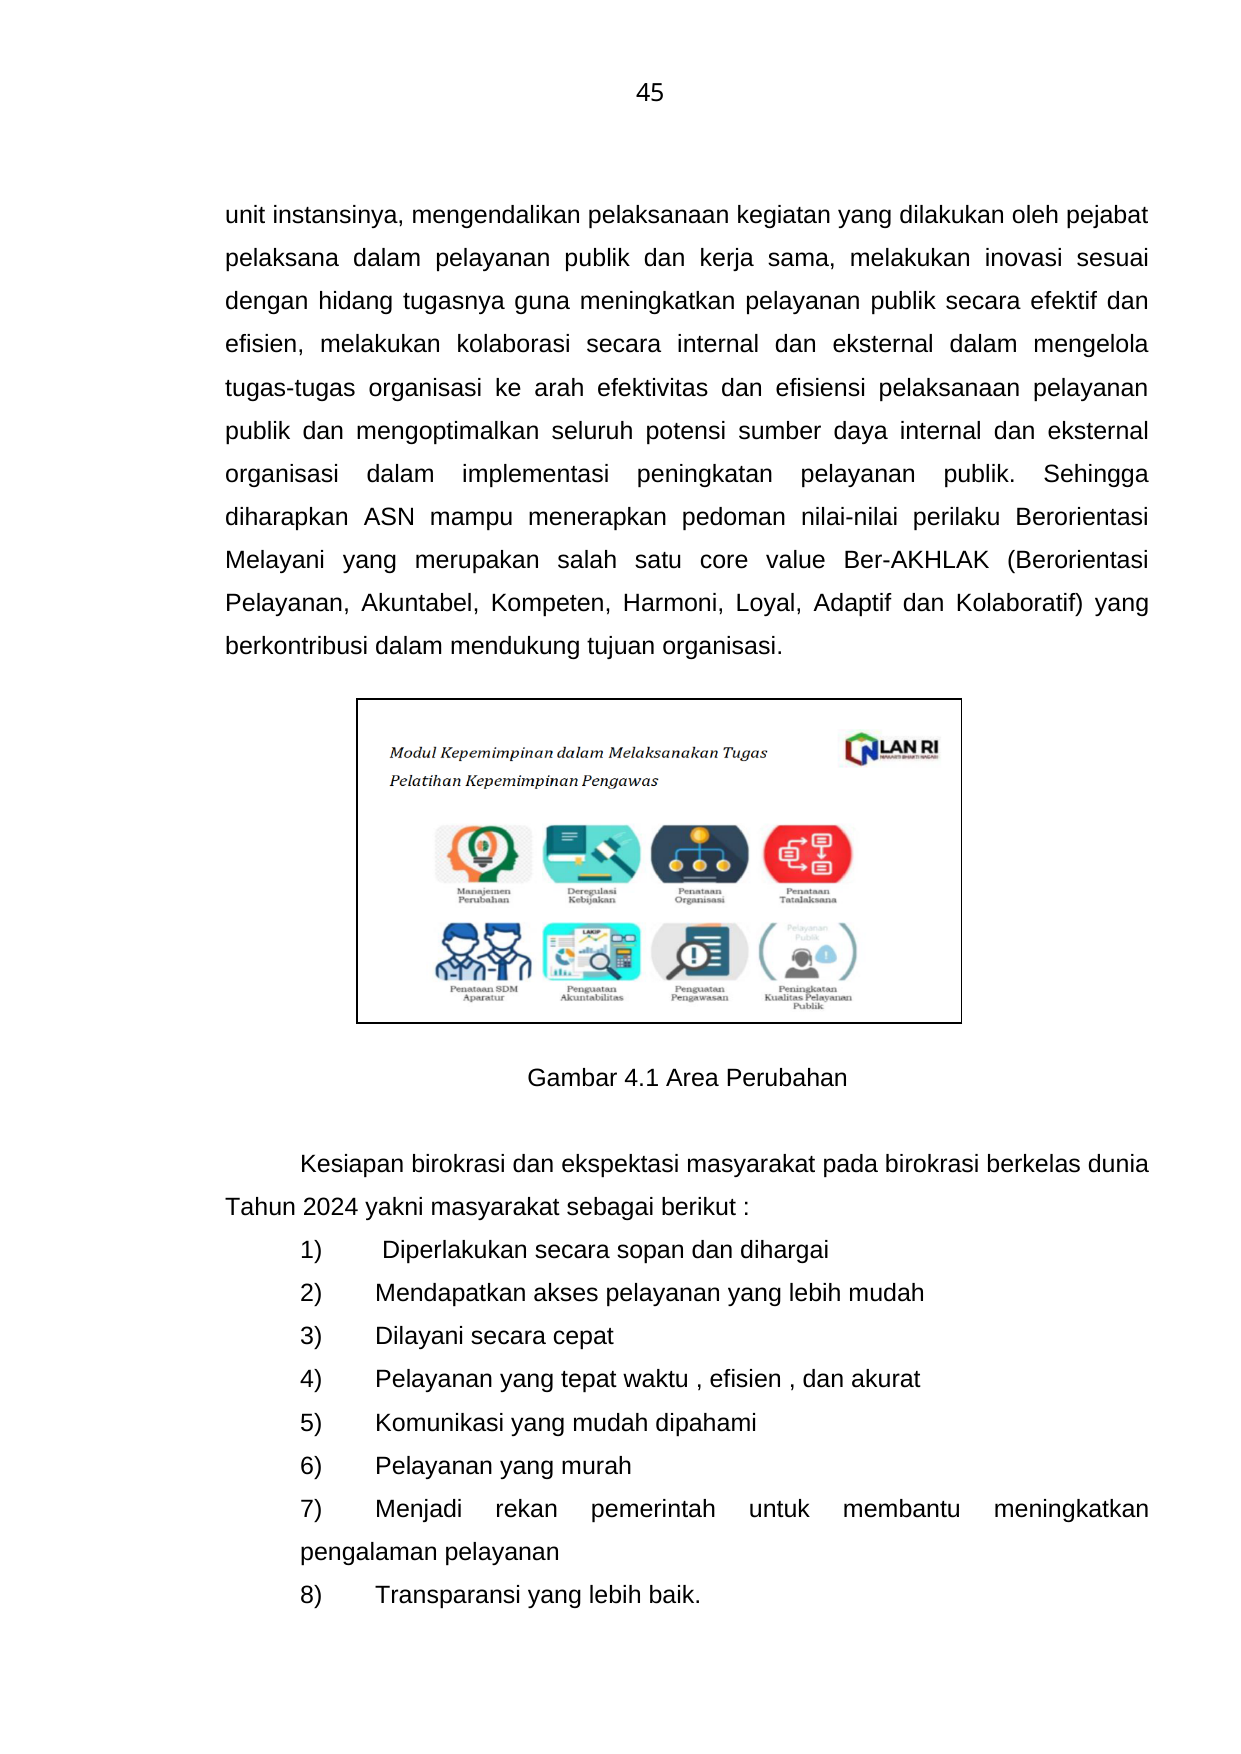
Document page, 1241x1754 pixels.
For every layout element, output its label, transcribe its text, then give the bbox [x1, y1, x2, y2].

text 1) Diperlakukan secara sopan dan dihargai [300, 1235, 1150, 1264]
text 2) Mendapatkan akses pelayanan yang lebih mudah [300, 1278, 1150, 1307]
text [225, 200, 1150, 660]
text 4) Pelayanan yang tepat waktu , efisien , dan akurat [300, 1364, 1150, 1393]
picture [358, 700, 961, 1022]
text 8) Transparansi yang lebih baik. [300, 1580, 1150, 1609]
text 5) Komunikasi yang mudah dipahami [300, 1407, 1150, 1436]
text Kesiapan birokrasi dan ekspektasi masyarakat pada birokrasi berkelas dunia Tahun 2024 yakni masyarakat sebagai berikut : [225, 1149, 1150, 1221]
text 7) Menjadi rekan pemerintah untuk membantu meningkatkan pengalaman pelayanan [300, 1494, 1150, 1566]
text Gambar 4.1 Area Perubahan [225, 1062, 1150, 1091]
text 3) Dilayani secara cepat [300, 1321, 1150, 1350]
text 6) Pelayanan yang murah [300, 1451, 1150, 1479]
